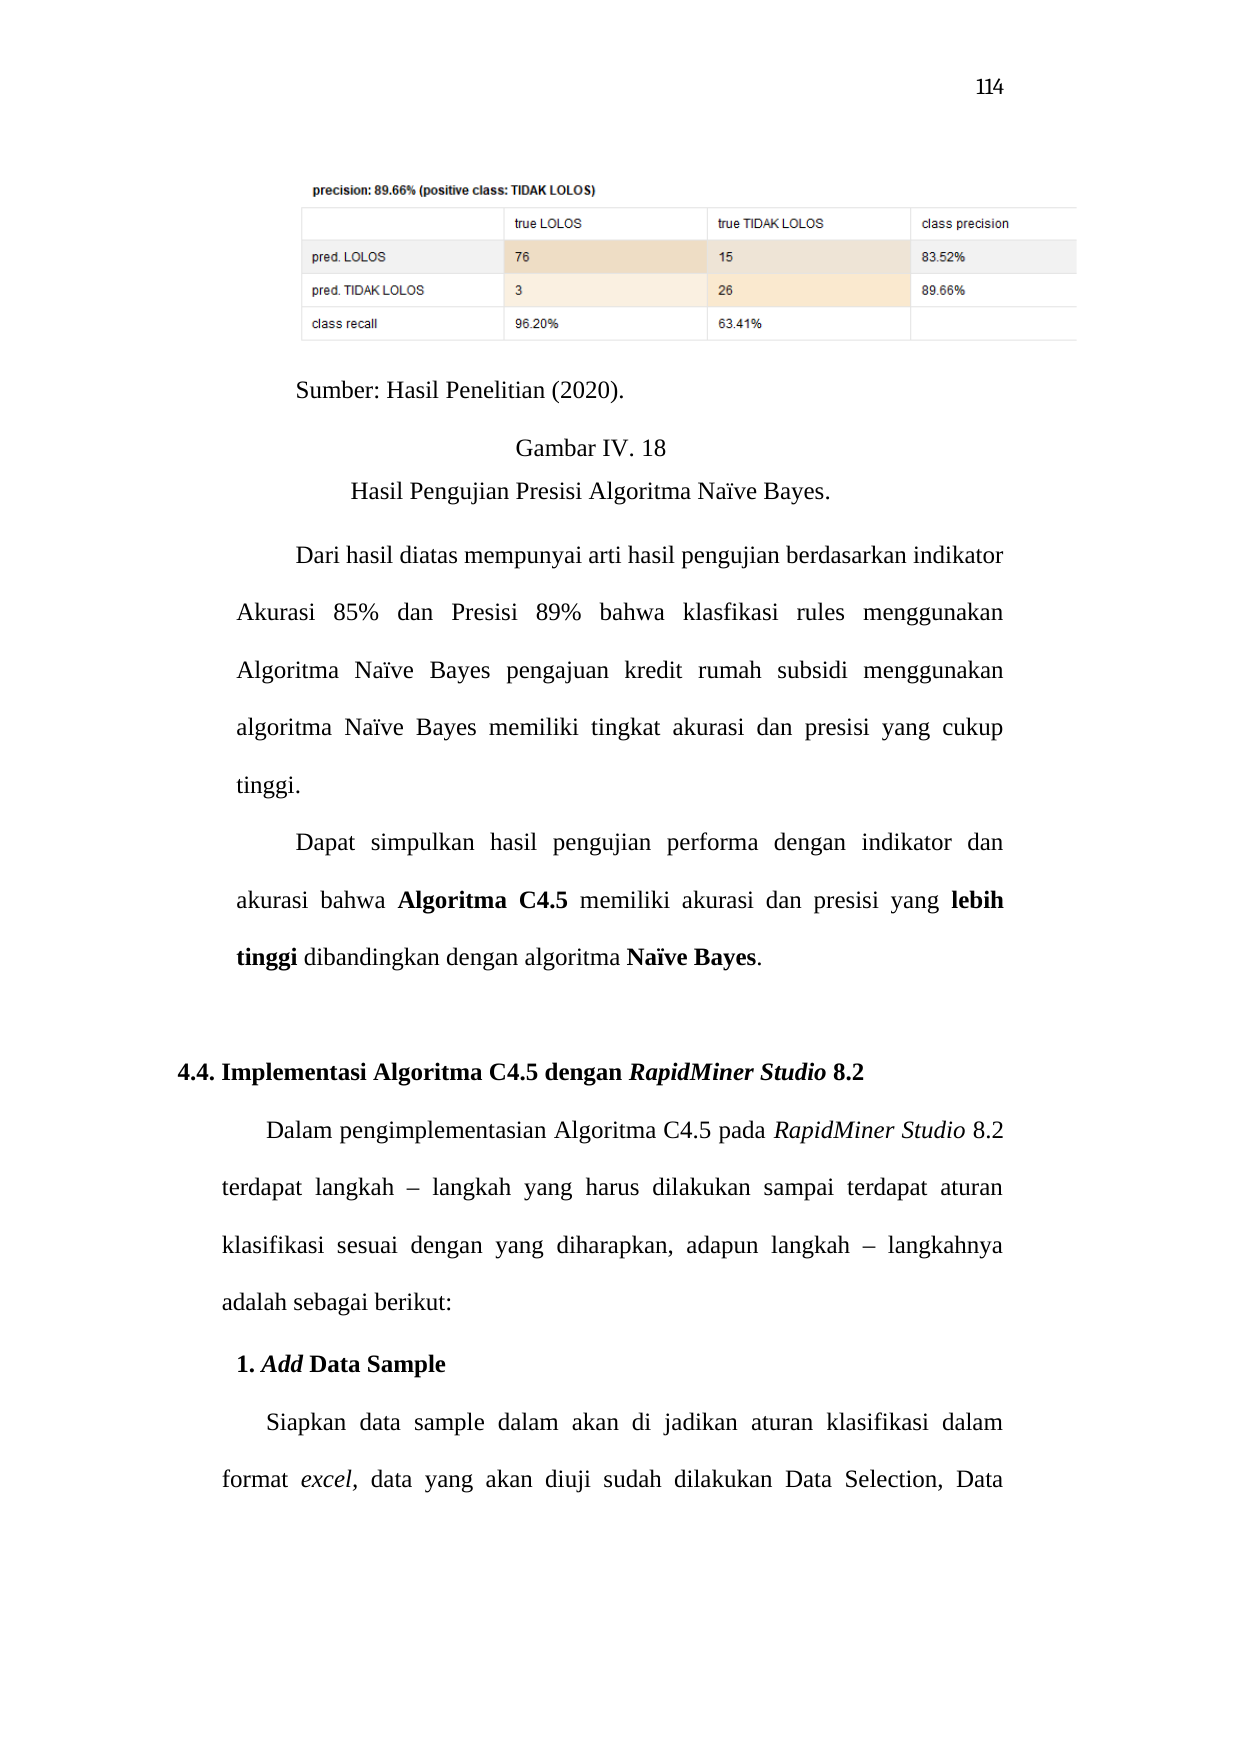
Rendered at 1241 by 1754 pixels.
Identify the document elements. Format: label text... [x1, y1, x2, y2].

text Gambar IV. 18 Hasil Pengujian Presisi Algoritma Naïve Bayes. [177, 433, 1004, 505]
subtitle 1. Add Data Sample [222, 1349, 1004, 1378]
subtitle 4.4. Implementasi Algoritma C4.5 dengan RapidMiner Studio 8.2 [177, 1057, 1004, 1086]
text Sumber: Hasil Penelitian (2020). [236, 375, 1004, 404]
text Dapat simpulkan hasil pengujian performa dengan indikator dan akurasi bahwa Algoritma C4.5 memiliki akurasi dan presisi yang lebih tinggi dibandingkan dengan algoritma Naïve Bayes. [236, 827, 1004, 971]
text Dalam pengimplementasian Algoritma C4.5 pada RapidMiner Studio 8.2 terdapat langkah – langkah yang harus dilakukan sampai terdapat aturan klasifikasi sesuai dengan yang diharapkan, adapun langkah – langkahnya adalah sebagai berikut: [222, 1115, 1004, 1316]
picture [295, 177, 1077, 349]
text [222, 1407, 1004, 1493]
text Dari hasil diatas mempunyai arti hasil pengujian berdasarkan indikator Akurasi 85% dan Presisi 89% bahwa klasfikasi rules menggunakan Algoritma Naïve Bayes pengajuan kredit rumah subsidi menggunakan algoritma Naïve Bayes memiliki tingkat akurasi dan presisi yang cukup tinggi. [236, 540, 1004, 799]
